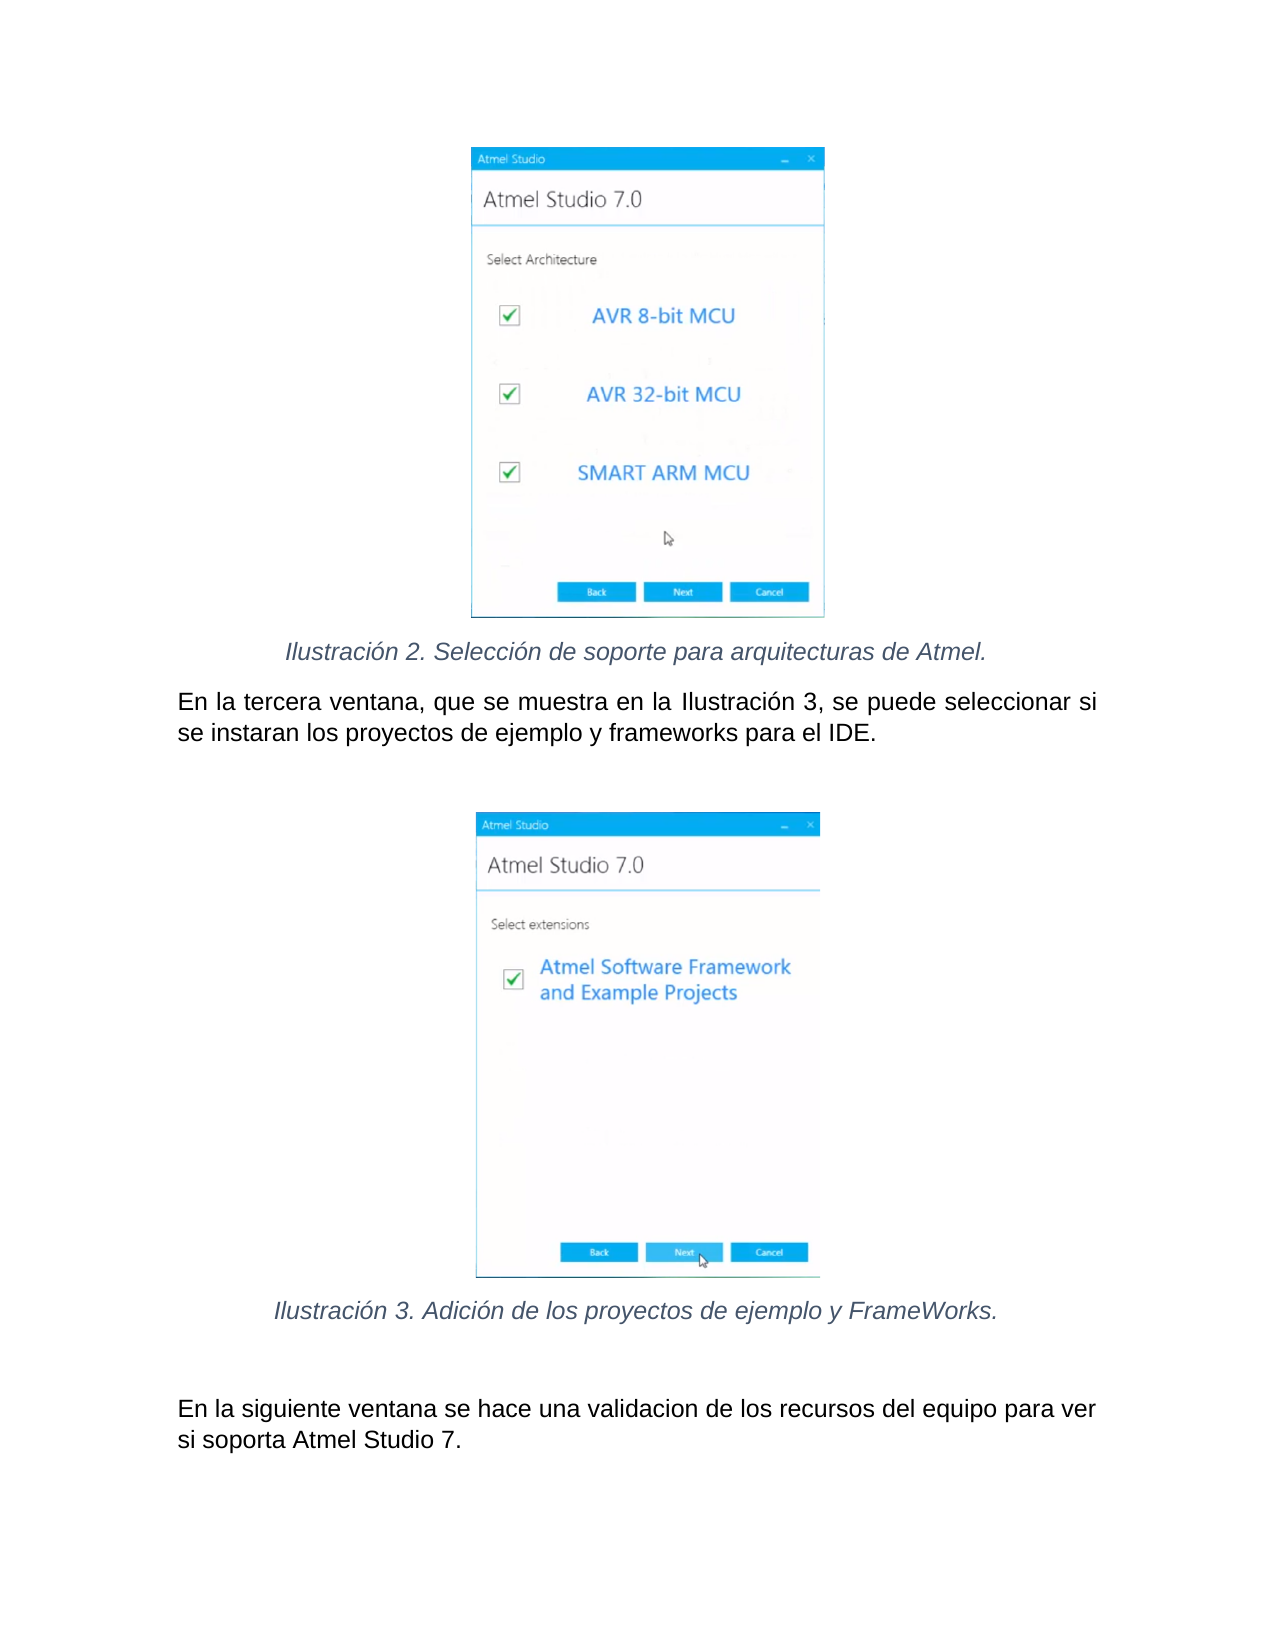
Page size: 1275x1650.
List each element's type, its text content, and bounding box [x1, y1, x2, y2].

picture [483, 821, 512, 829]
text En la siguiente ventana se hace una validacion de los recursos del equipo para ver si soporta Atmel Studio 7. [177, 1393, 1098, 1453]
picture [513, 156, 540, 163]
text Ilustración 2. Selección de soporte para arquitecturas de Atmel. [177, 637, 1098, 666]
picture [517, 821, 543, 829]
text Ilustración 3. Adición de los proyectos de ejemplo y FrameWorks. [177, 1296, 1098, 1325]
picture [475, 812, 821, 1278]
text En la tercera ventana, que se muestra en la Ilustración 3, se puede seleccionar si se instaran los proyectos de ejemplo y frameworks para el IDE. [177, 686, 1098, 746]
picture [471, 164, 825, 618]
picture [478, 155, 508, 163]
